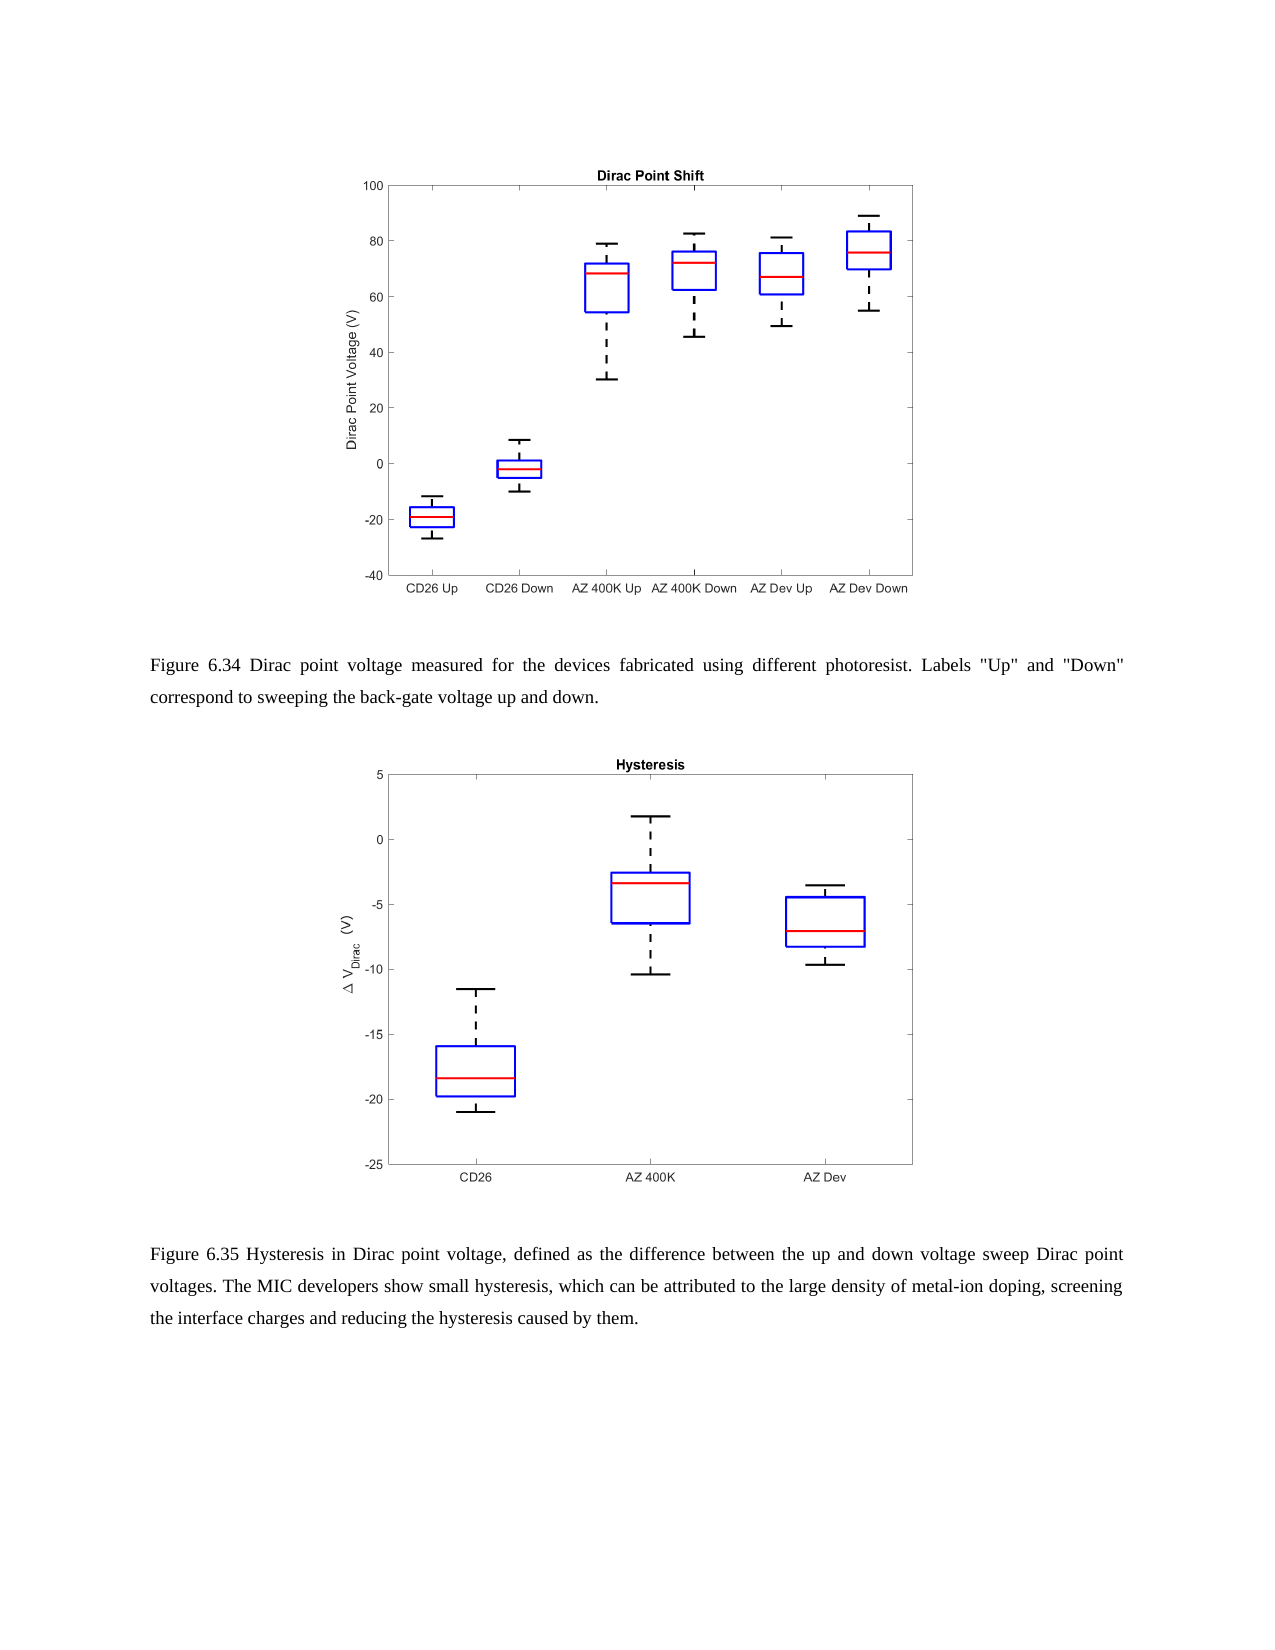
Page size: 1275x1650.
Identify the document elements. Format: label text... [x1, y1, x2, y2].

picture [300, 739, 976, 1216]
picture [300, 150, 976, 627]
